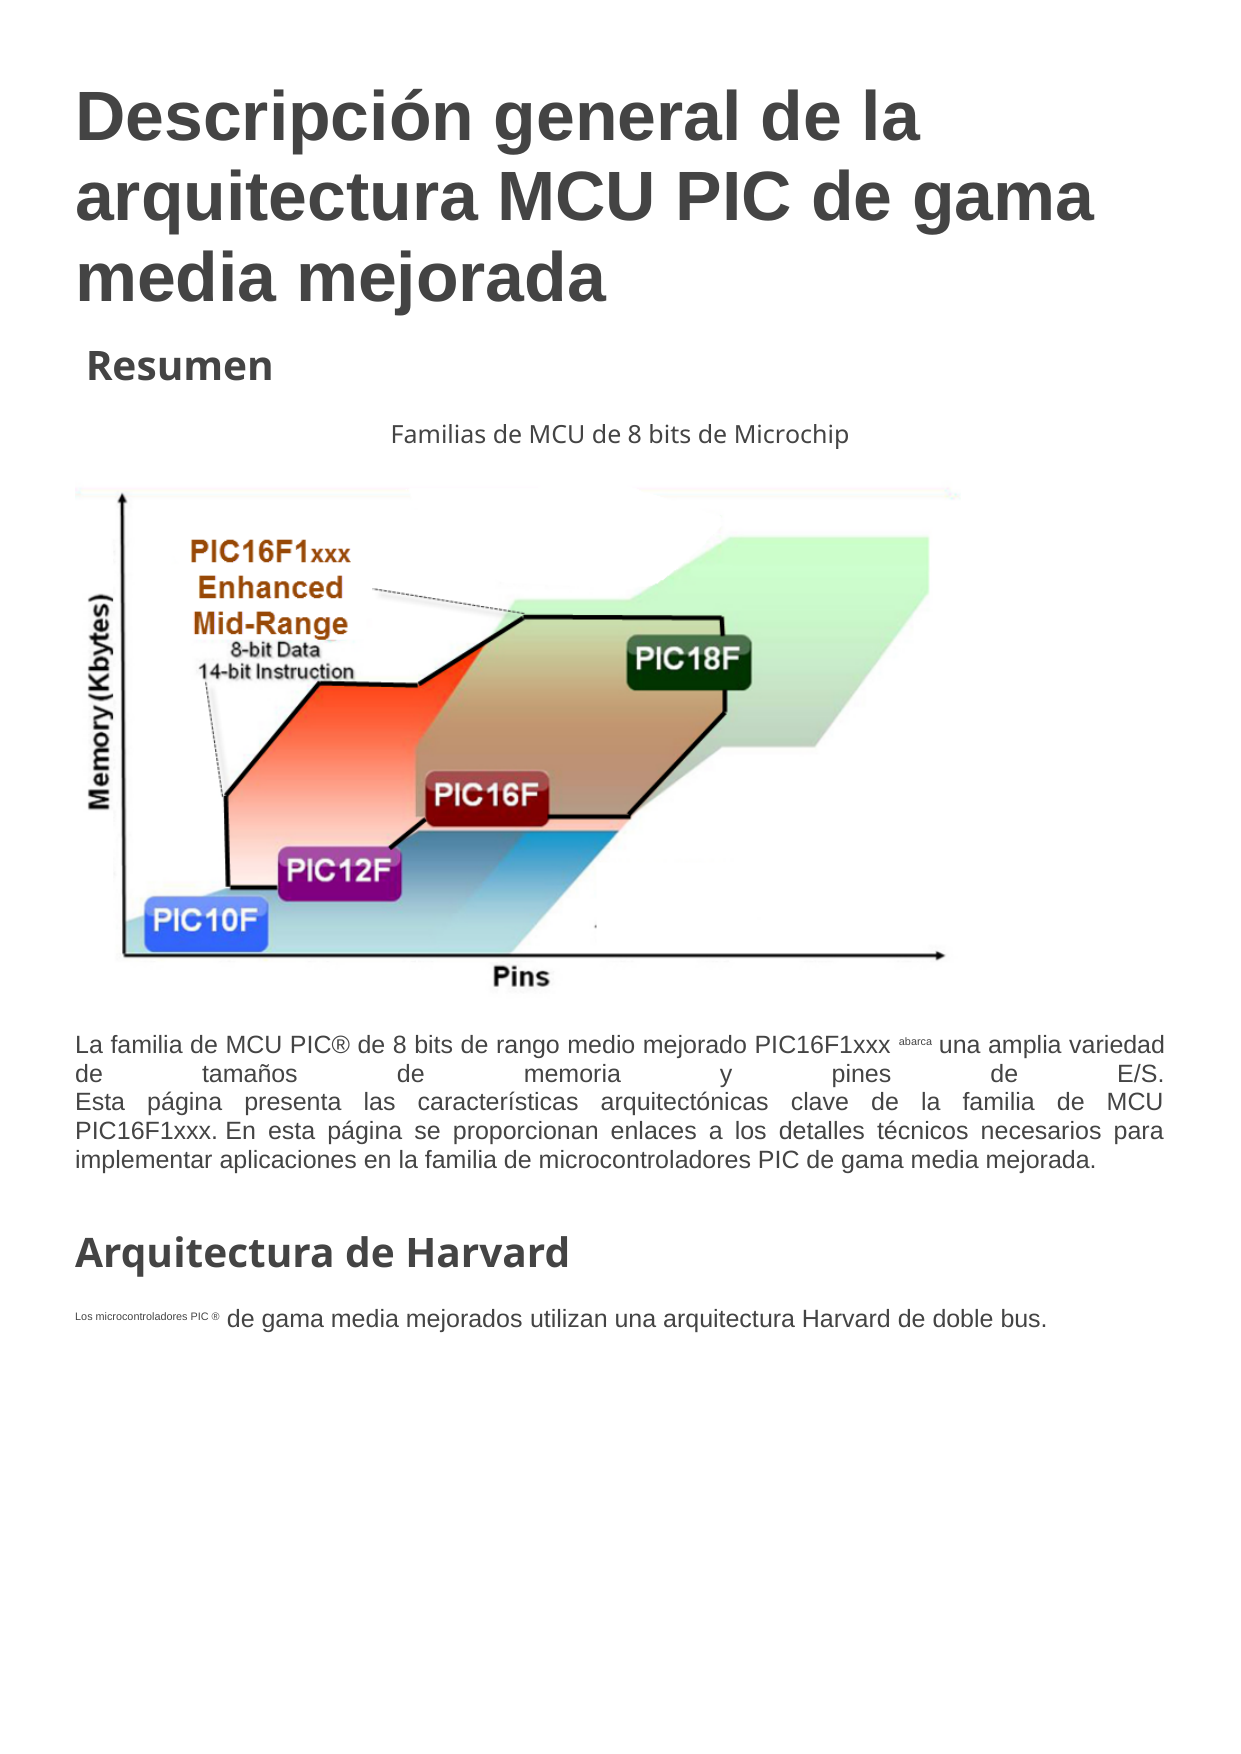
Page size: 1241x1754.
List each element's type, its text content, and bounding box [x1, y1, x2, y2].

subtitle Familias de MCU de 8 bits de Microchip [75, 417, 1165, 451]
subtitle Resumen [75, 337, 1165, 392]
subtitle Arquitectura de Harvard [75, 1223, 1165, 1279]
text Los microcontroladores PIC ® de gama media mejorados utilizan una arquitectura Harvard de doble bus. [75, 1304, 1165, 1333]
text La familia de MCU PIC® de 8 bits de rango medio mejorado PIC16F1xxx abarca una amplia variedad de tamaños de memoria y pines de E/S. Esta página presenta las características arquitectónicas clave de la familia de MCU PIC16F1xxx. En esta página se proporcionan enlaces a los detalles técnicos necesarios para implementar aplicaciones en la familia de microcontroladores PIC de gama media mejorada. [75, 1030, 1165, 1173]
picture [75, 478, 961, 1005]
text Descripción general de la arquitectura MCU PIC de gama media mejorada [75, 75, 1165, 316]
